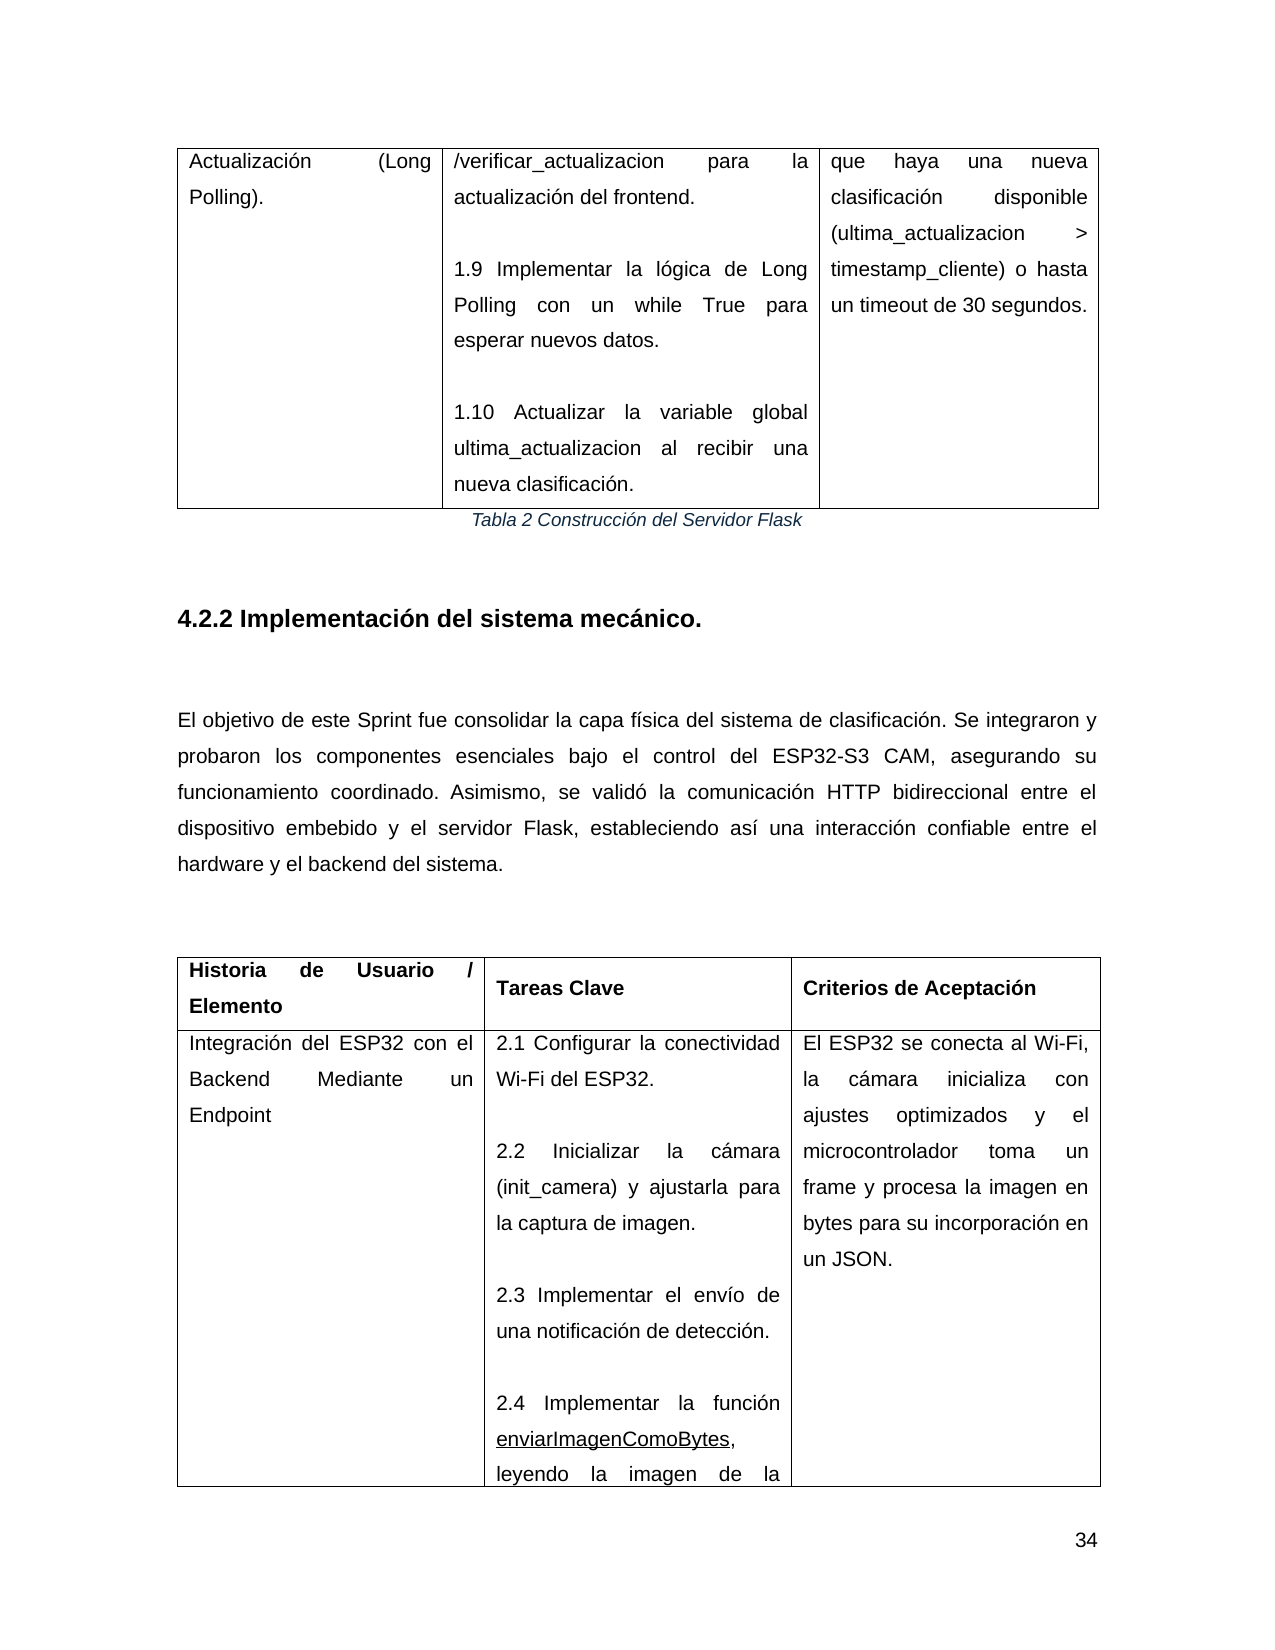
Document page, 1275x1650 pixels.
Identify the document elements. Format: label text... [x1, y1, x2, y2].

text El objetivo de este Sprint fue consolidar la capa física del sistema de clasificación. Se integraron y probaron los componentes esenciales bajo el control del ESP32-S3 CAM, asegurando su funcionamiento coordinado. Asimismo, se validó la comunicación HTTP bidireccional entre el dispositivo embebido y el servidor Flask, estableciendo así una interacción confiable entre el hardware y el backend del sistema. [177, 708, 1098, 876]
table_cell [485, 1031, 791, 1486]
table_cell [820, 149, 1098, 508]
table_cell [443, 149, 819, 508]
text 4.2.2 Implementación del sistema mecánico. [177, 604, 1098, 633]
table_header Tareas Clave [485, 958, 791, 1030]
table_header Criterios de Aceptación [792, 958, 1100, 1030]
text Tabla 2 Construcción del Servidor Flask [177, 509, 1098, 531]
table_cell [178, 149, 442, 508]
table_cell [178, 1031, 484, 1486]
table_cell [792, 1031, 1100, 1486]
table_header Historia de Usuario / Elemento [178, 958, 484, 1030]
